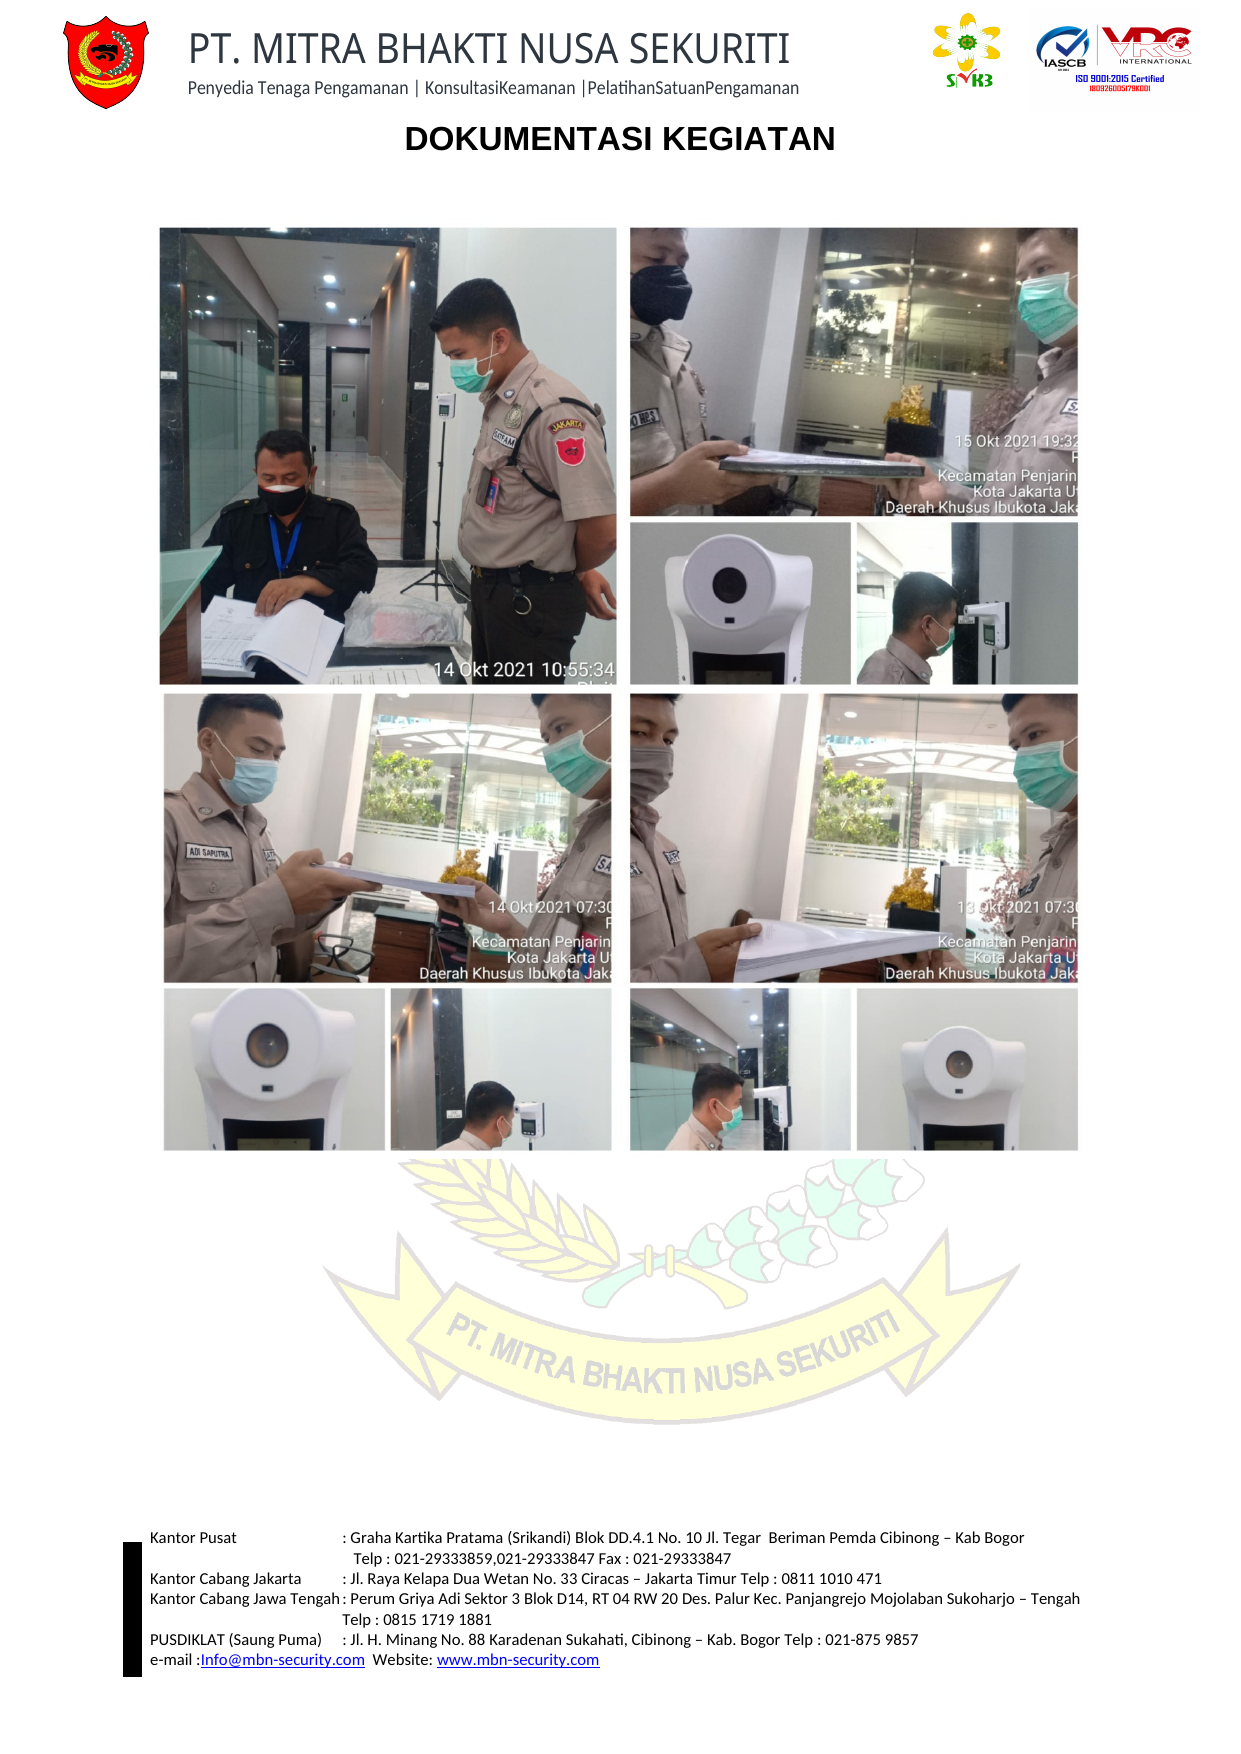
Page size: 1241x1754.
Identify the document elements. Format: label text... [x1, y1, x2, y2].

picture [1028, 8, 1199, 112]
picture [932, 13, 1001, 88]
text DOKUMENTASI KEGIATAN [150, 118, 1090, 157]
picture [150, 218, 1091, 1159]
picture [62, 10, 149, 114]
